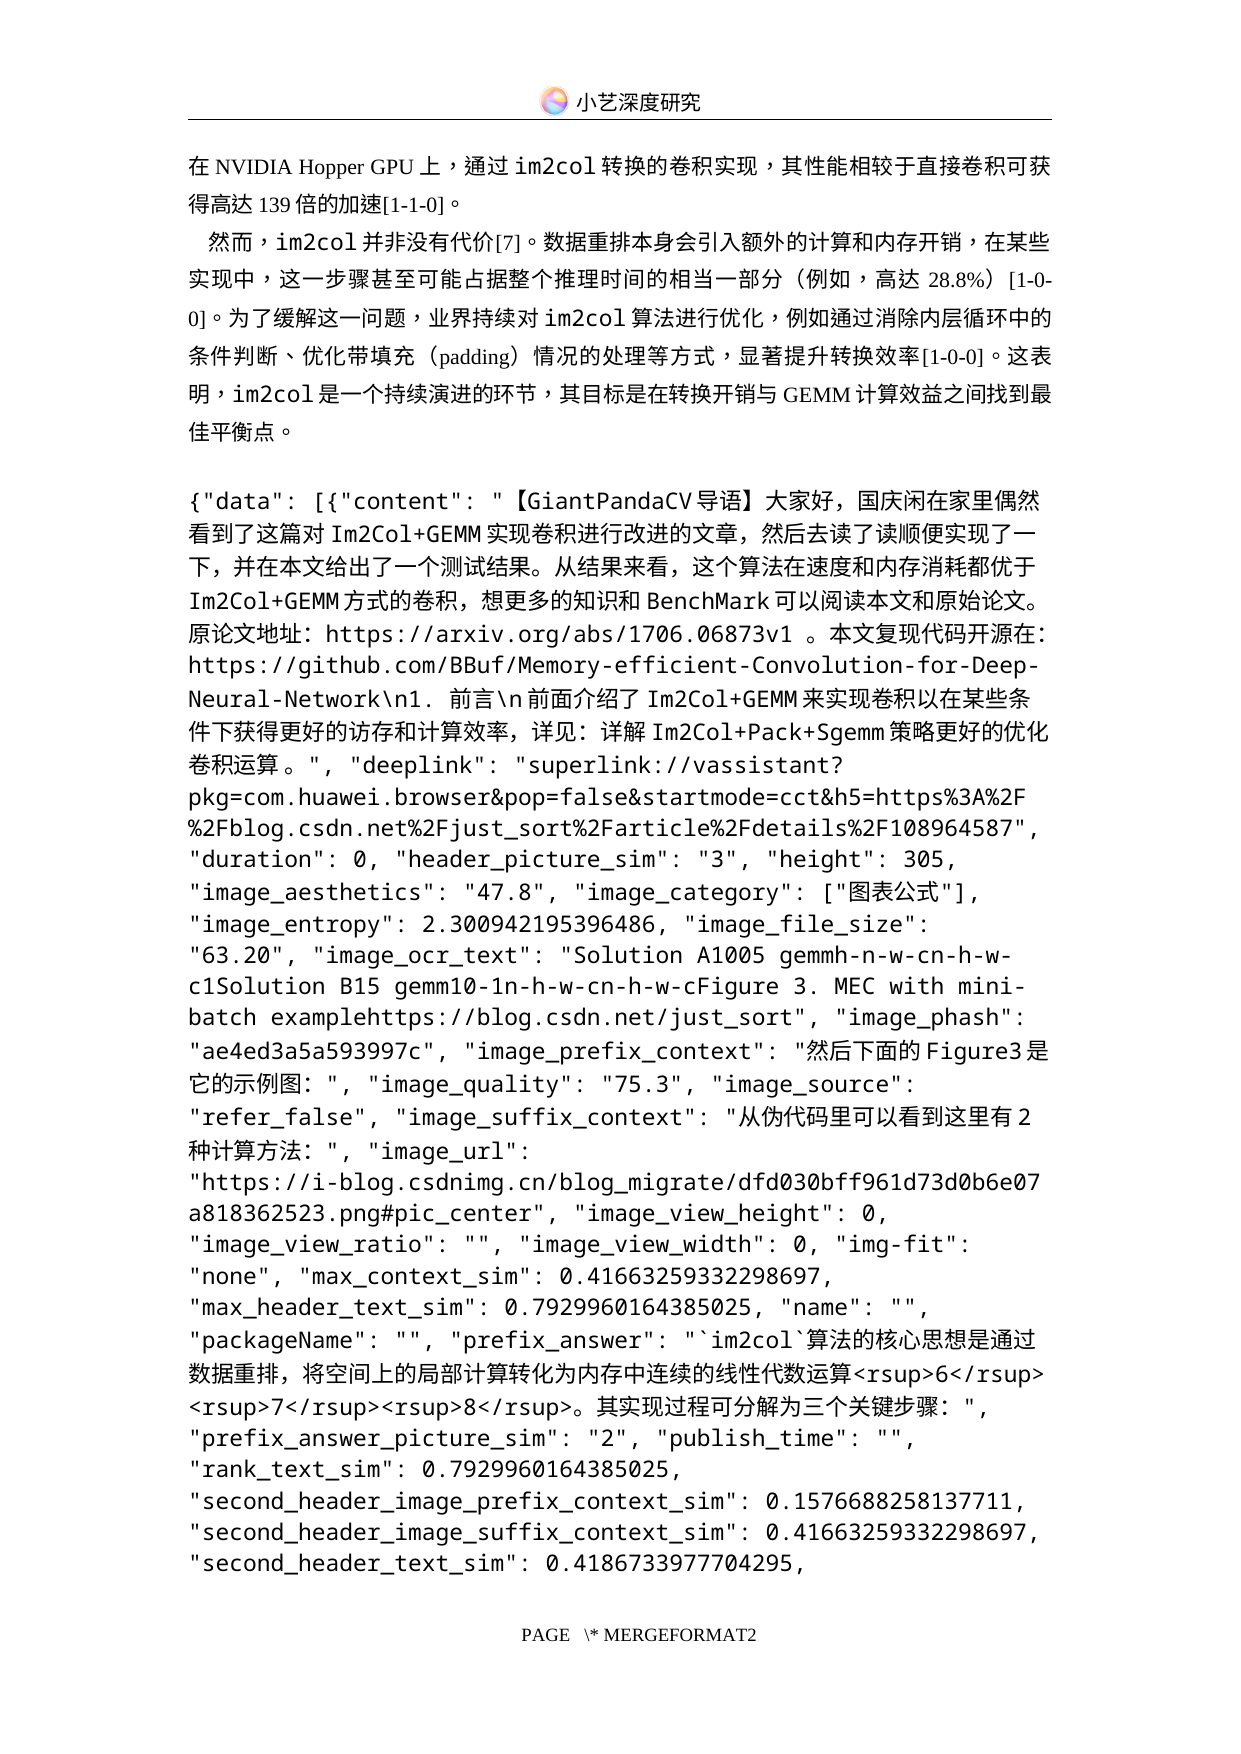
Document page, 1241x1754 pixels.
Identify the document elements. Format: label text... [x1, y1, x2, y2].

text 然而，im2col并非没有代价[7]。数据重排本身会引入额外的计算和内存开销，在某些实现中，这一步骤甚至可能占据整个推理时间的相当一部分（例如，高达28.8%）[1-0-0]。为了缓解这一问题，业界持续对im2col算法进行优化，例如通过消除内层循环中的条件判断、优化带填充（padding）情况的处理等方式，显著提升转换效率[1-0-0]。这表明，im2col是一个持续演进的环节，其目标是在转换开销与GEMM计算效益之间找到最佳平衡点。 [188, 226, 1052, 447]
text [188, 454, 1052, 1578]
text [188, 150, 1052, 218]
picture [539, 86, 569, 116]
